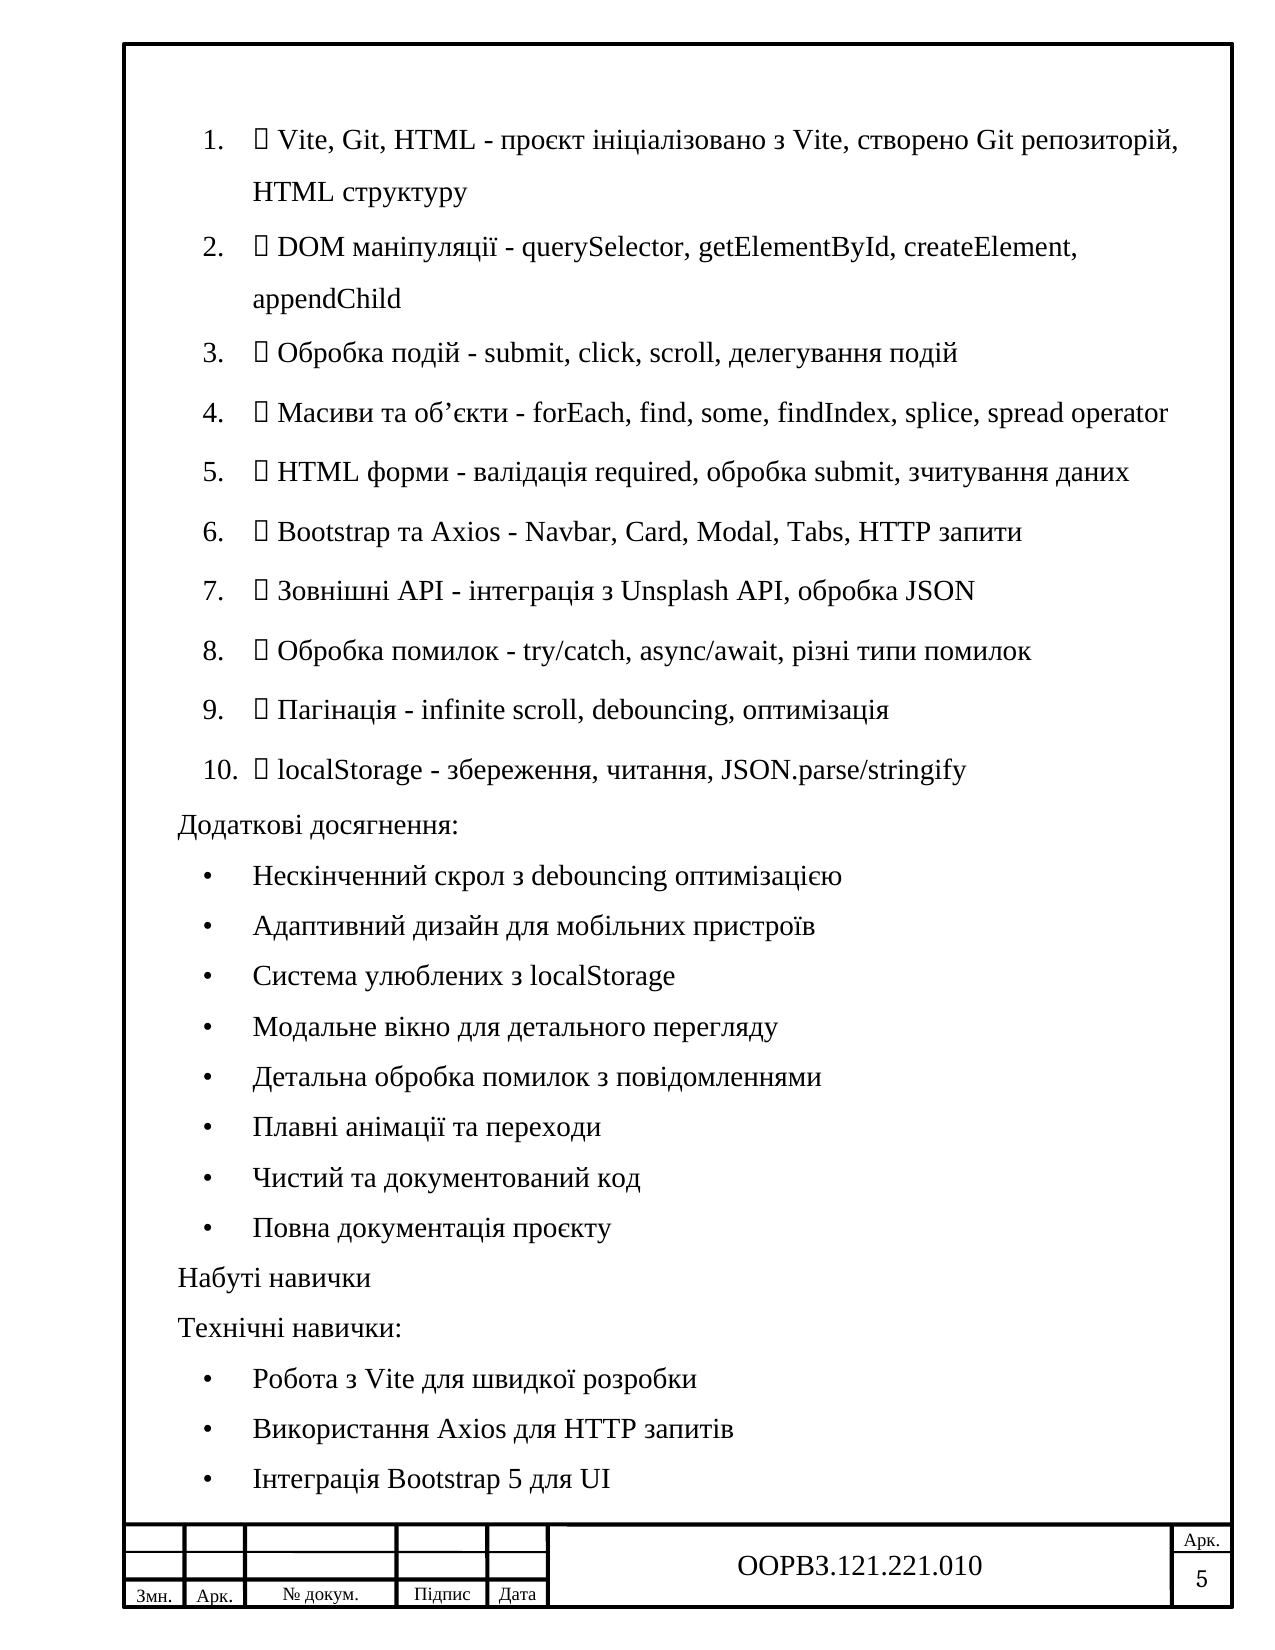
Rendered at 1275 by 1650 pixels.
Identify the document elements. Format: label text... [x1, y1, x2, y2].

list Інтеграція Bootstrap 5 для UI [202, 1462, 1186, 1495]
list ✅ HTML форми - валідація required, обробка submit, зчитування даних [202, 451, 1186, 490]
list Модальне вікно для детального перегляду [202, 1009, 1186, 1042]
text Додаткові досягнення: [177, 807, 1186, 841]
subtitle Набуті навички [177, 1260, 1186, 1294]
list ✅ localStorage - збереження, читання, JSON.parse/stringify [202, 748, 1186, 788]
list Адаптивний дизайн для мобільних пристроїв [202, 908, 1186, 942]
list Нескінченний скрол з debouncing оптимізацією [202, 858, 1186, 891]
list Повна документація проєкту [202, 1210, 1186, 1243]
list Плавні анімації та переходи [202, 1109, 1186, 1143]
list Використання Axios для HTTP запитів [202, 1411, 1186, 1445]
list ✅ Обробка помилок - try/catch, async/await, різні типи помилок [202, 629, 1186, 669]
list Робота з Vite для швидкої розробки [202, 1361, 1186, 1394]
list ✅ Обробка подій - submit, click, scroll, делегування подій [202, 332, 1186, 371]
text Технічні навички: [177, 1311, 1186, 1344]
list Детальна обробка помилок з повідомленнями [202, 1059, 1186, 1093]
list ✅ Зовнішні API - інтеграція з Unsplash API, обробка JSON [202, 569, 1186, 609]
list Система улюблених з localStorage [202, 958, 1186, 992]
list ✅ Масиви та об’єкти - forEach, find, some, findIndex, splice, spread operator [202, 391, 1186, 431]
list ✅ Пагінація - infinite scroll, debouncing, оптимізація [202, 688, 1186, 728]
list ✅ DOM маніпуляції - querySelector, getElementById, createElement, appendChild [202, 225, 1186, 315]
list ✅ Vite, Git, HTML - проєкт ініціалізовано з Vite, створено Git репозиторій, HTML структуру [202, 118, 1186, 208]
list ✅ Bootstrap та Axios - Navbar, Card, Modal, Tabs, HTTP запити [202, 510, 1186, 550]
list Чистий та документований код [202, 1160, 1186, 1193]
